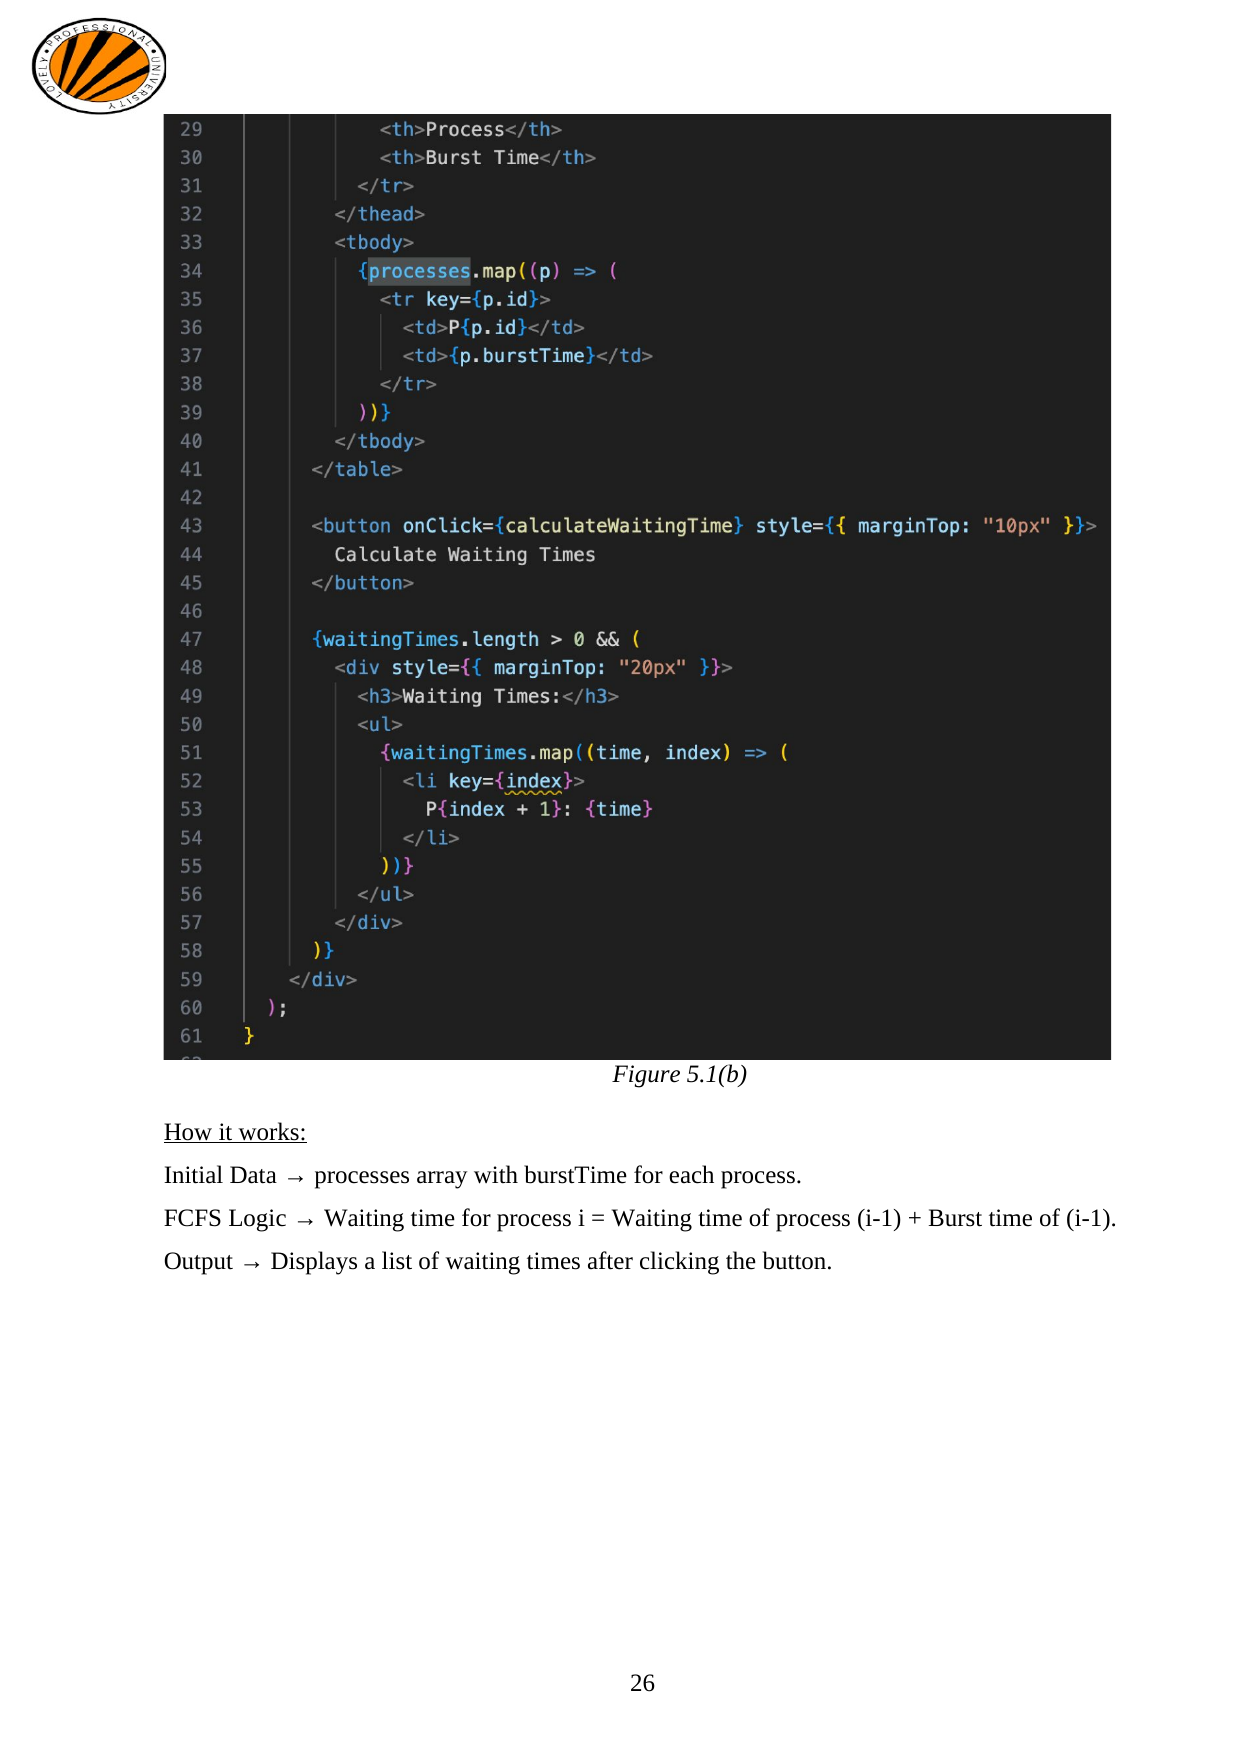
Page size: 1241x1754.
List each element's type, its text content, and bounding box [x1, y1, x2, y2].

text Figure 5.1(b) [88, 1059, 1196, 1088]
text How it works: [88, 1117, 1196, 1146]
text FCFS Logic → Waiting time for process i = Waiting time of process (i-1) + Burst time of (i-1). [88, 1203, 1196, 1232]
picture [31, 17, 1112, 1060]
text Output → Displays a list of waiting times after clicking the button. [88, 1246, 1196, 1275]
text Initial Data → processes array with burstTime for each process. [88, 1160, 1196, 1189]
